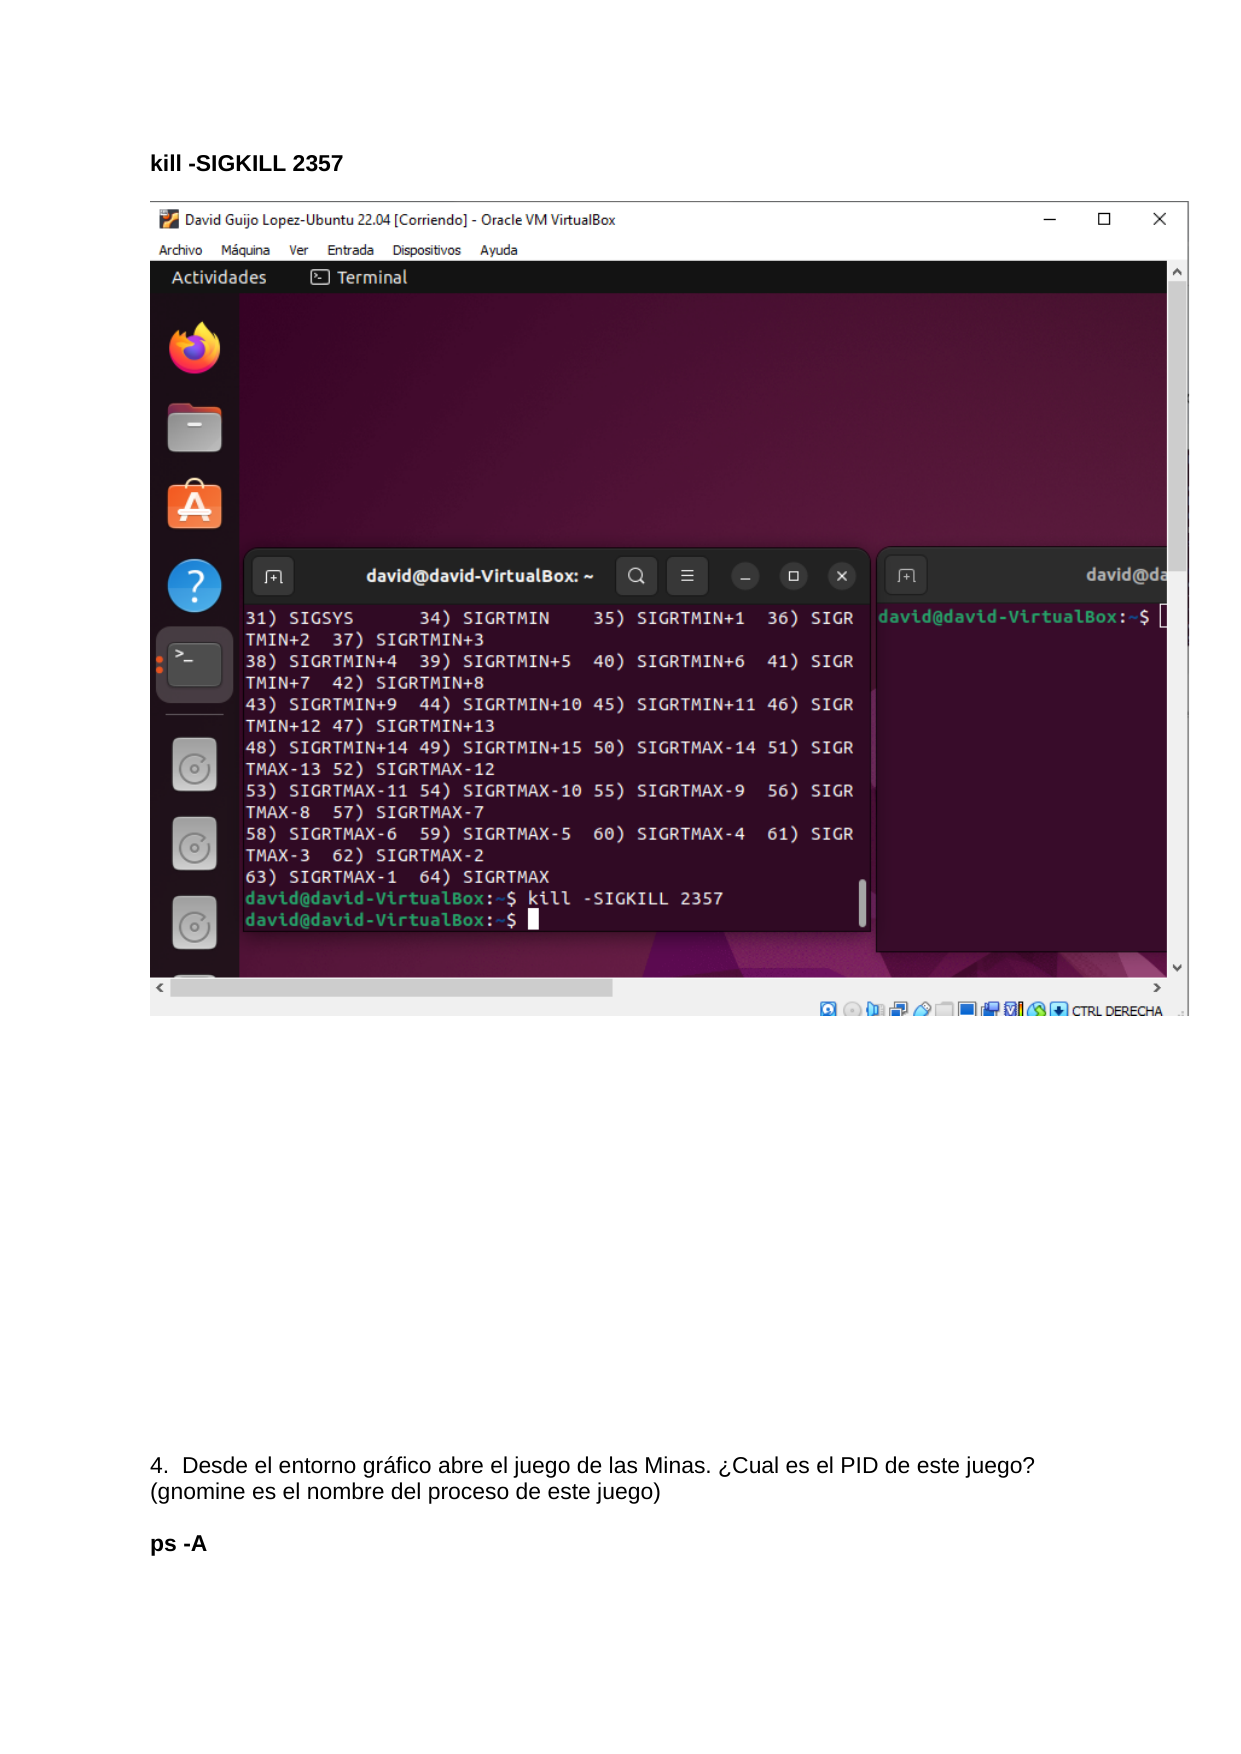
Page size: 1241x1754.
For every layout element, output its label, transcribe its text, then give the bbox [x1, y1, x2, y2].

text ps -A [150, 1529, 1090, 1556]
picture [150, 201, 1190, 1016]
text 4. Desde el entorno gráfico abre el juego de las Minas. ¿Cual es el PID de este juego? (gnomine es el nombre del proceso de este juego) [150, 1452, 1090, 1504]
text kill -SIGKILL 2357 [150, 150, 1090, 176]
